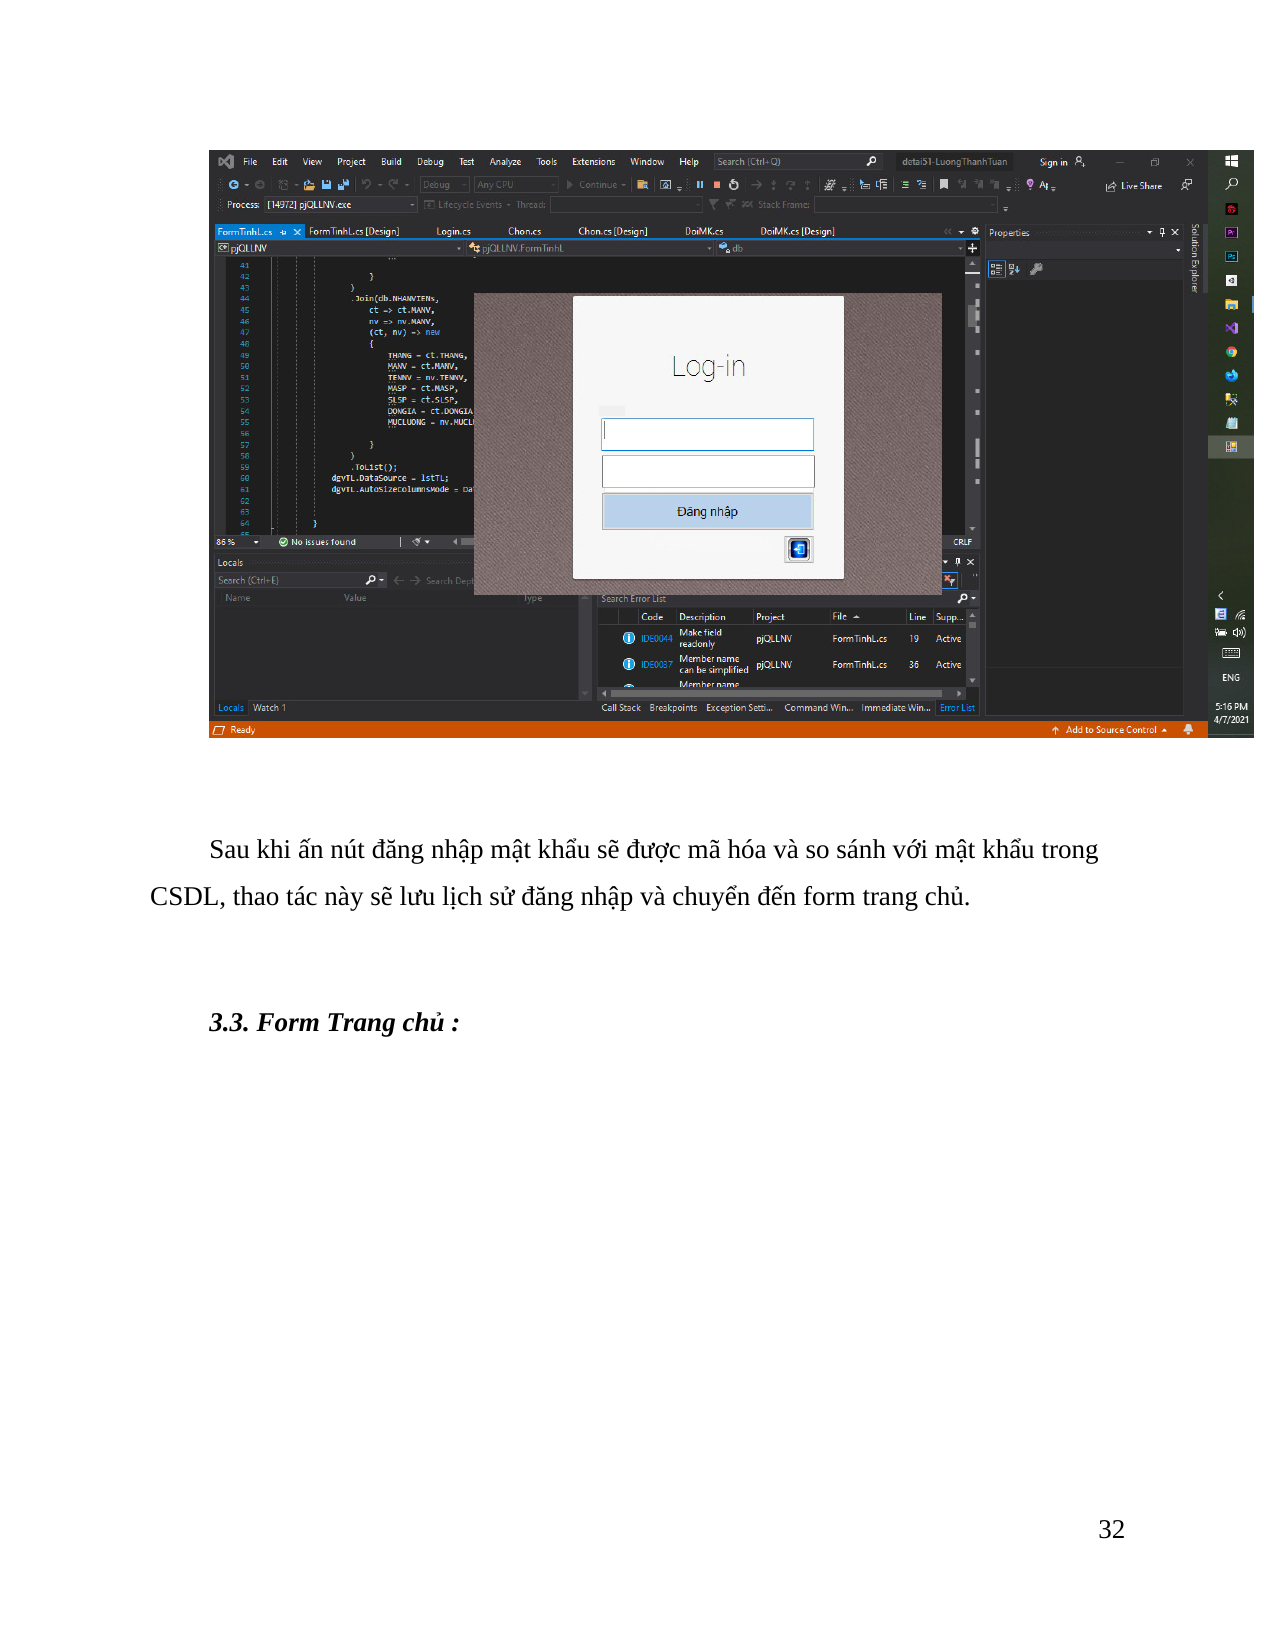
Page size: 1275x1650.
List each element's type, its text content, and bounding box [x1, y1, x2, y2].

picture [209, 150, 1254, 738]
text 3.3. Form Trang chủ : [150, 1006, 1125, 1037]
text Sau khi ấn nút đăng nhập mật khẩu sẽ được mã hóa và so sánh với mật khẩu trong CSDL, thao tác này sẽ lưu lịch sử đăng nhập và chuyển đến form trang chủ. [150, 833, 1125, 911]
